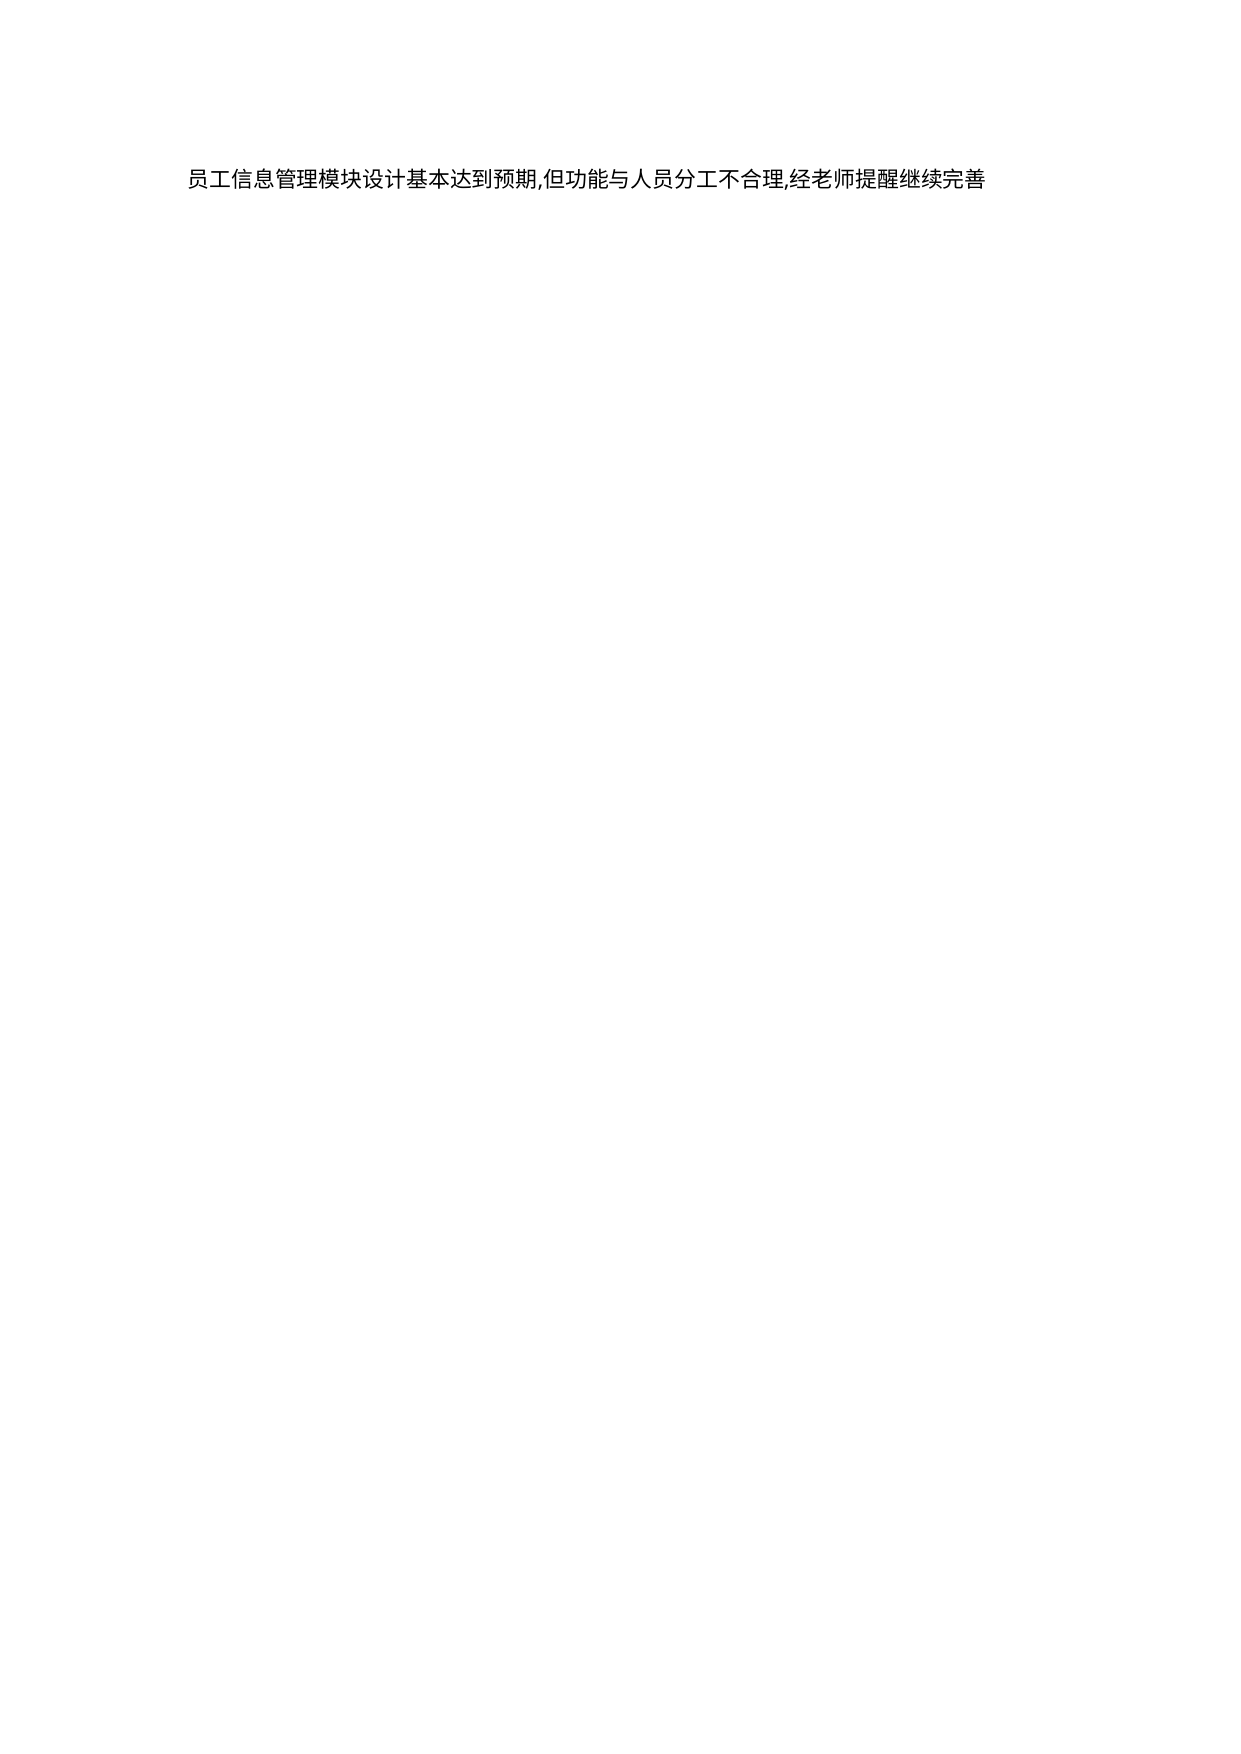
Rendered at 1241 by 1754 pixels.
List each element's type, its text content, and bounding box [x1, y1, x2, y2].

text 员工信息管理模块设计基本达到预期,但功能与人员分工不合理,经老师提醒继续完善 [187, 162, 1053, 194]
